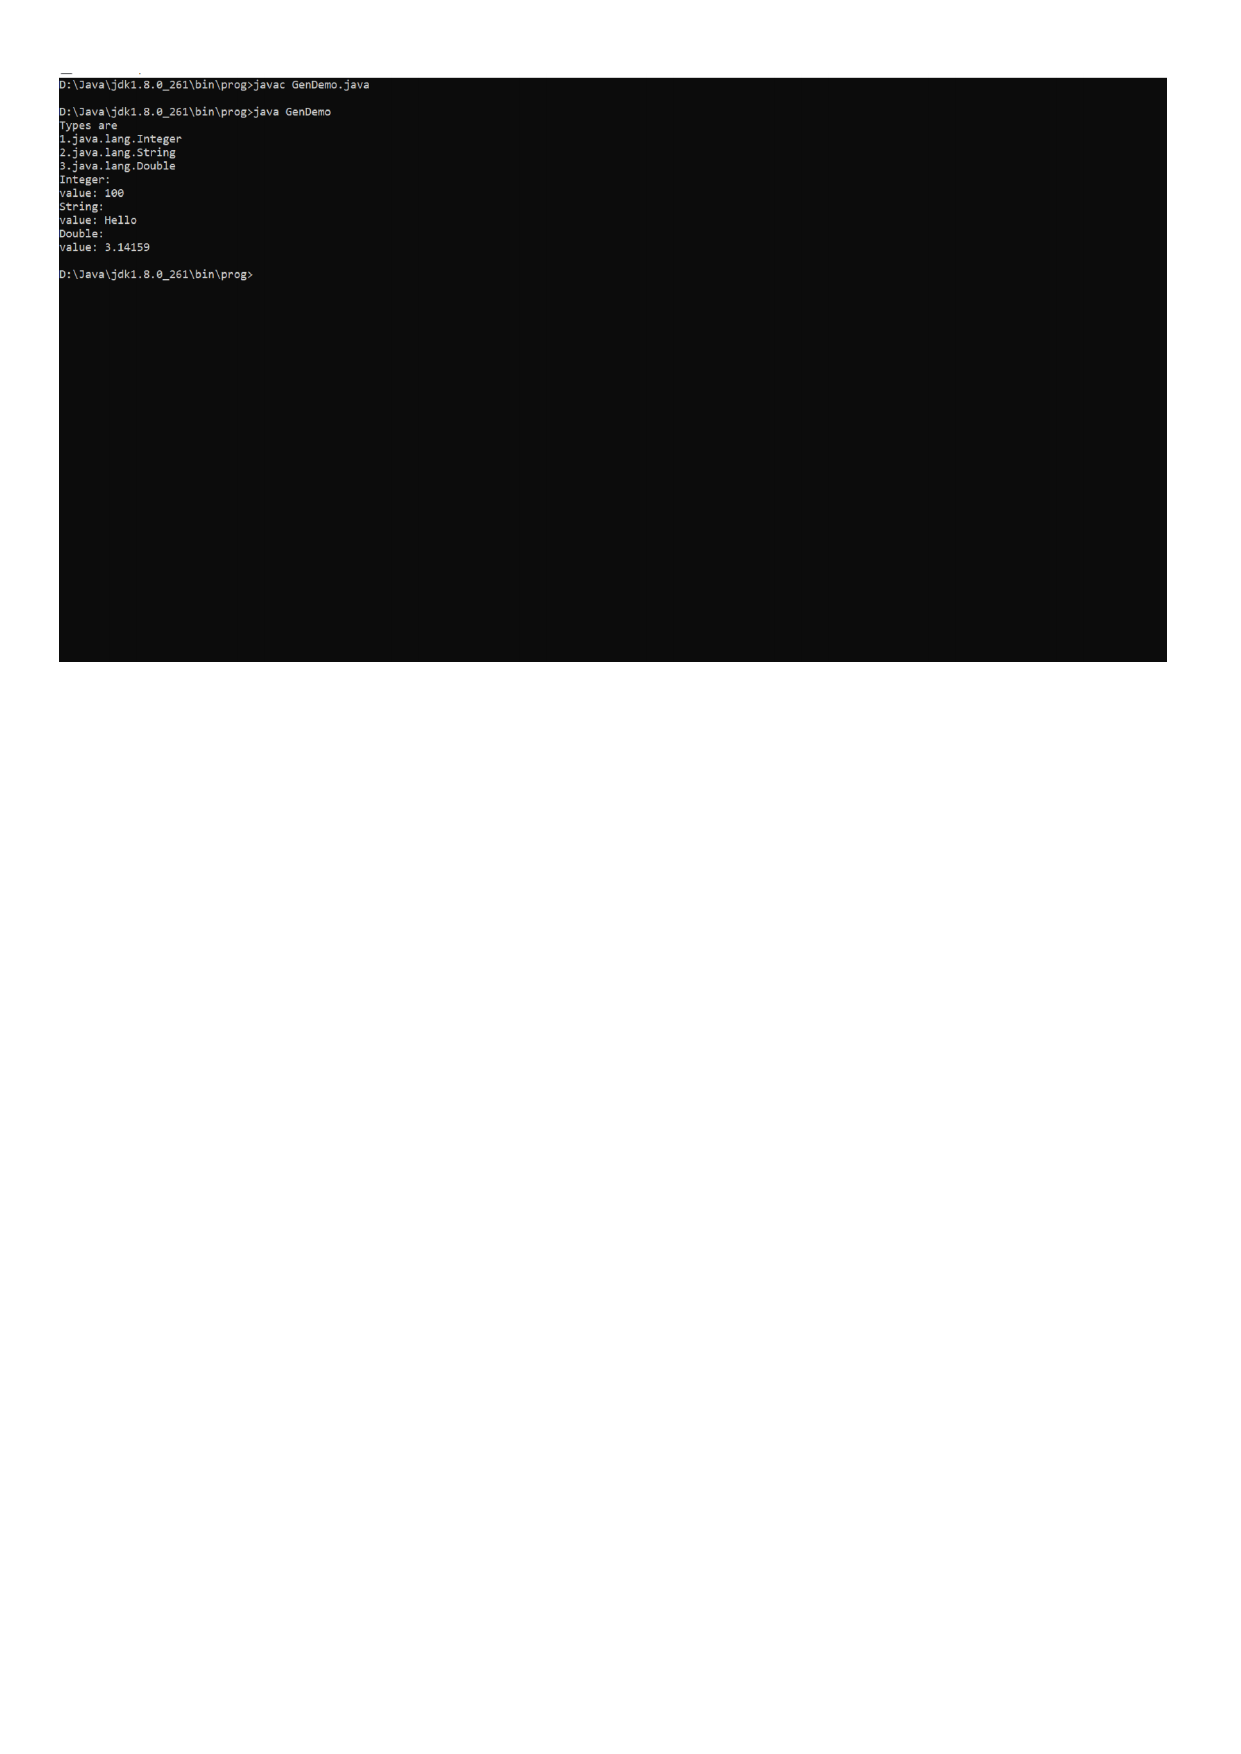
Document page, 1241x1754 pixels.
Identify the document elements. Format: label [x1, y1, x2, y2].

picture [59, 73, 1167, 662]
